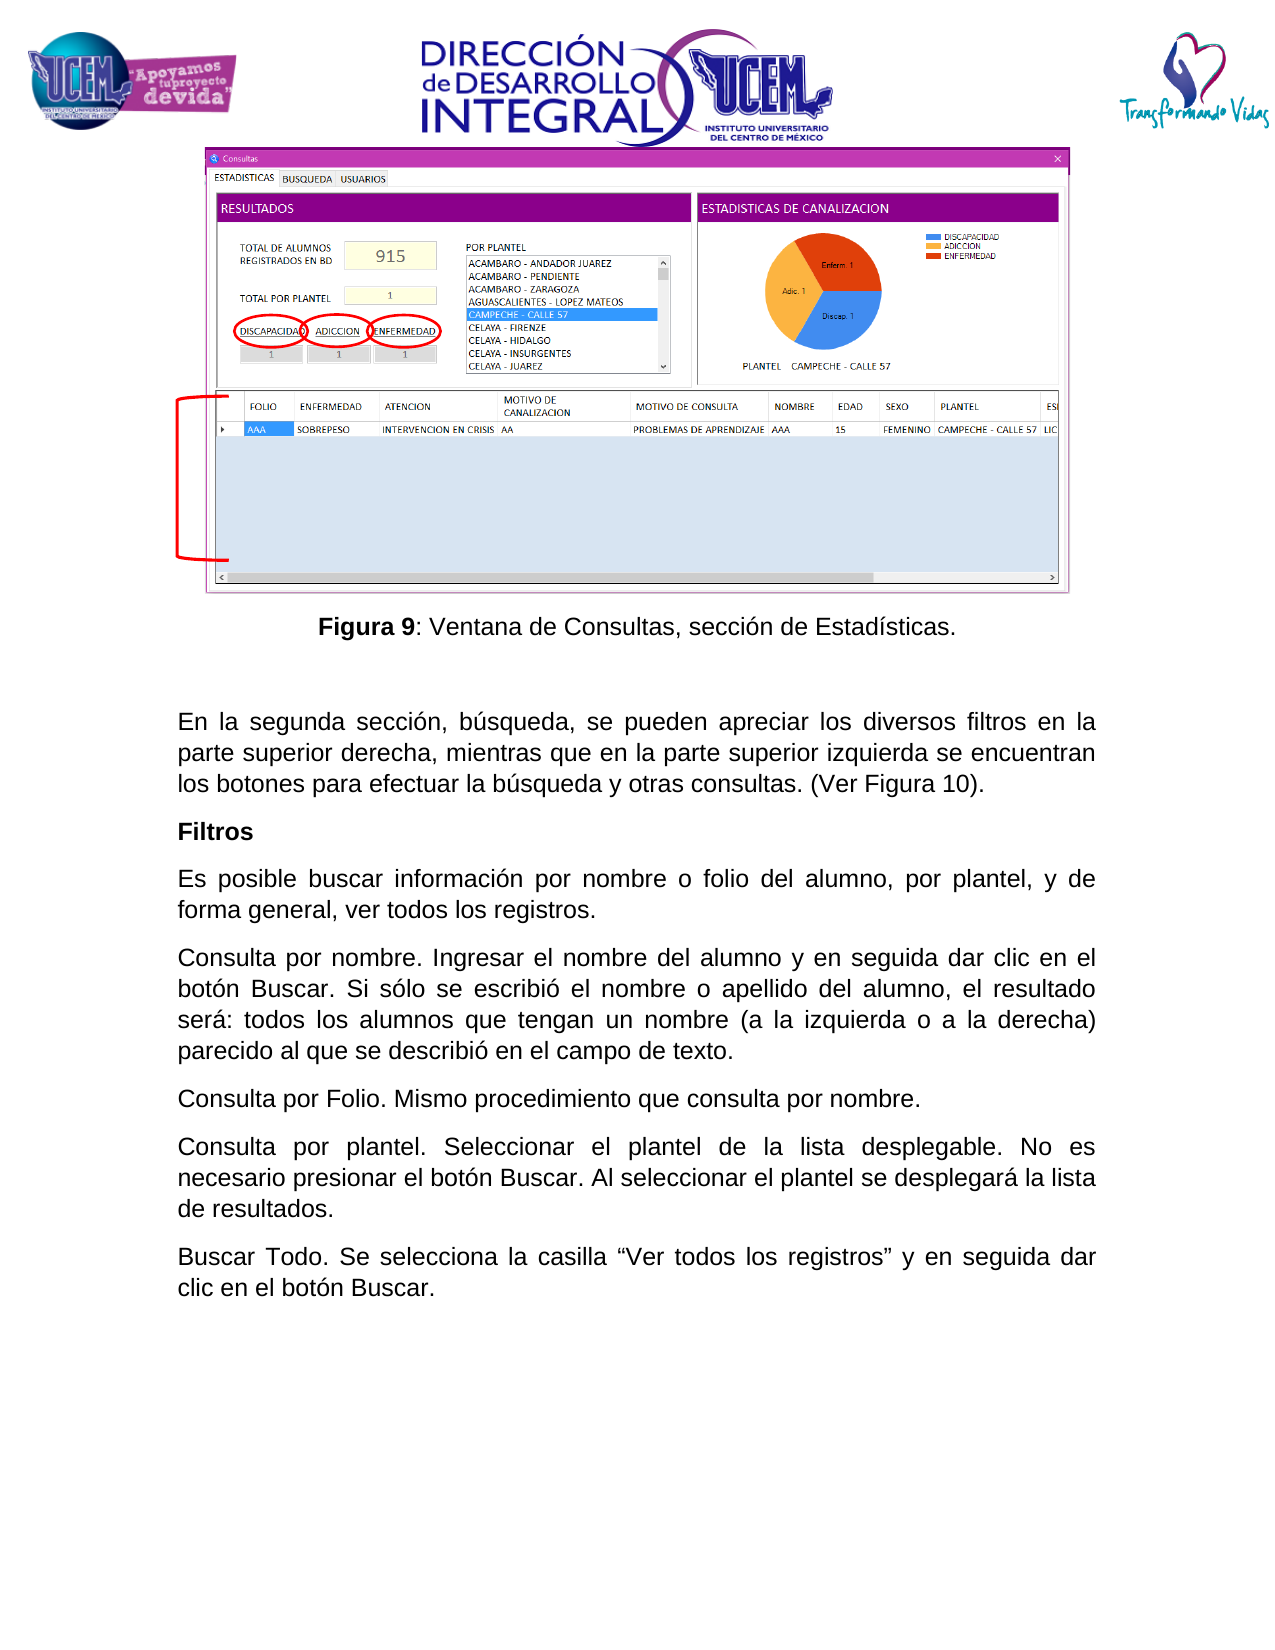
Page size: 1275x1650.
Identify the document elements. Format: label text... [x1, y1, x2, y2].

text Es posible buscar información por nombre o folio del alumno, por plantel, y de forma general, ver todos los registros. [177, 864, 1098, 924]
text Consulta por nombre. Ingresar el nombre del alumno y en seguida dar clic en el botón Buscar. Si sólo se escribió el nombre o apellido del alumno, el resultado será: todos los alumnos que tengan un nombre (a la izquierda o a la derecha) parecido al que se describió en el campo de texto. [177, 943, 1098, 1065]
picture [28, 32, 237, 130]
text Figura 9: Ventana de Consultas, sección de Estadísticas. [177, 612, 1098, 641]
text En la segunda sección, búsqueda, se pueden apreciar los diversos filtros en la parte superior derecha, mientras que en la parte superior izquierda se encuentran los botones para efectuar la búsqueda y otras consultas. (Ver Figura 10). [177, 707, 1098, 798]
text Consulta por Folio. Mismo procedimiento que consulta por nombre. [177, 1084, 1098, 1113]
picture [204, 29, 1071, 594]
text Filtros [177, 817, 1098, 845]
text Consulta por plantel. Seleccionar el plantel de la lista desplegable. No es necesario presionar el botón Buscar. Al seleccionar el plantel se desplegará la lista de resultados. [177, 1132, 1098, 1222]
picture [1115, 21, 1275, 146]
text Buscar Todo. Se selecciona la casilla “Ver todos los registros” y en seguida dar clic en el botón Buscar. [177, 1241, 1098, 1301]
